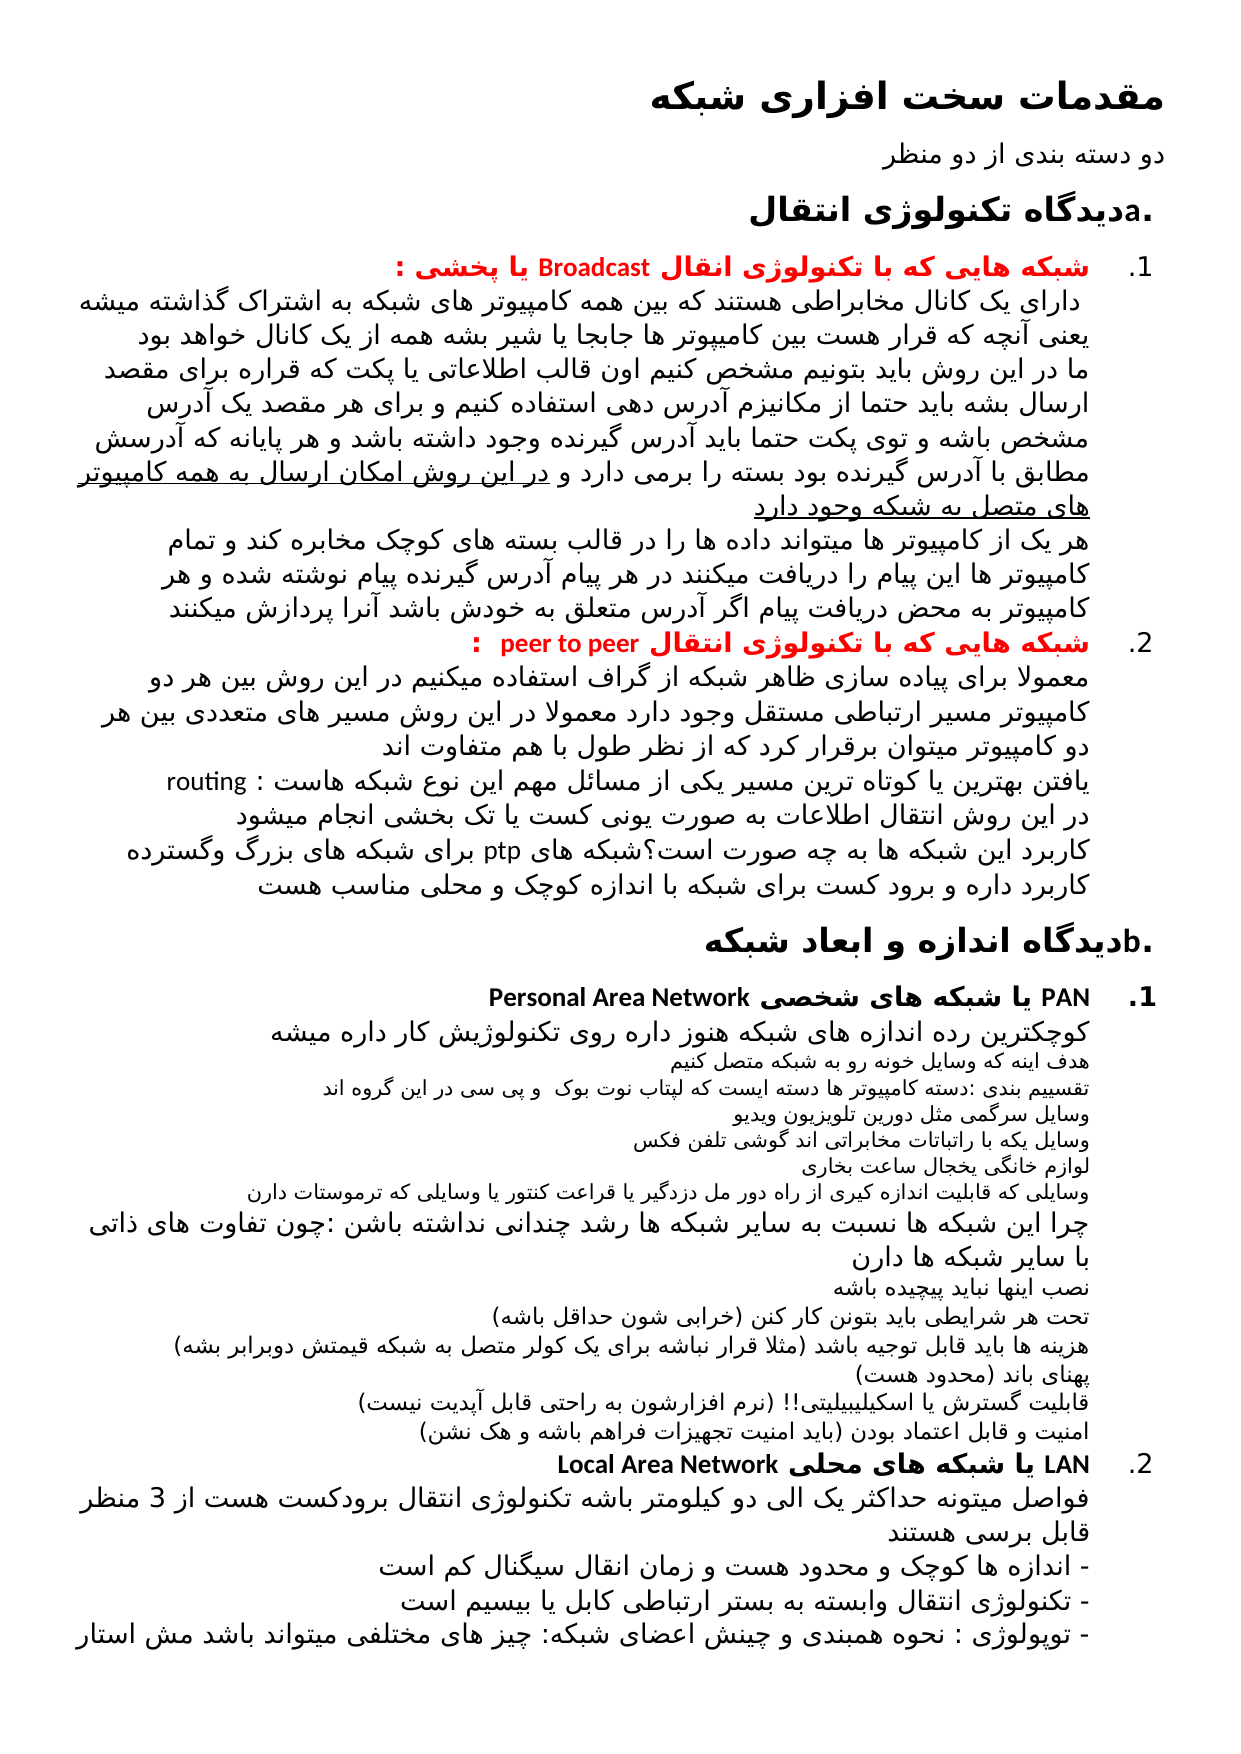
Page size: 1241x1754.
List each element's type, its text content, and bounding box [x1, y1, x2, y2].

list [75, 1447, 1128, 1650]
text مقدمات سخت افزاری شبکه [75, 75, 1165, 119]
text .bدیدگاه اندازه و ابعاد شبکه [75, 920, 1165, 961]
text .aدیدگاه تکنولوژی انتقال [75, 189, 1165, 230]
list شبکه هایی که با تکنولوژی انقال Broadcast یا پخشی : دارای یک کانال مخابراطی هستند که بین همه کامپیوتر های شبکه به اشتراک گذاشته میشه یعنی آنچه که قرار هست بین کامیپوتر ها جابجا یا شیر بشه همه از یک کانال خواهد بود ما در این روش باید بتونیم مشخص کنیم اون قالب اطلاعاتی یا پکت که قراره برای مقصد ارسال بشه باید حتما از مکانیزم آدرس دهی استفاده کنیم و برای هر مقصد یک آدرس مشخص باشه و توی پکت حتما باید آدرس گیرنده وجود داشته باشد و هر پایانه که آدرسش مطابق با آدرس گیرنده بود بسته را برمی دارد و در این روش امکان ارسال به همه کامپیوتر های متصل به شبکه وجود دارد هر یک از کامپیوتر ها میتواند داده ها را در قالب بسته های کوچک مخابره کند و تمام کامپیوتر ها این پیام را دریافت میکنند در هر پیام آدرس گیرنده پیام نوشته شده و هر کامپیوتر به محض دریافت پیام اگر آدرس متعلق به خودش باشد آنرا پردازش میکنند [75, 250, 1128, 624]
list PAN یا شبکه های شخصی Personal Area Network کوچکترین رده اندازه های شبکه هنوز داره روی تکنولوژیش کار داره میشه هدف اینه که وسایل خونه رو به شبکه متصل کنیم تقسییم بندی :دسته کامپیوتر ها دسته ایست که لپتاب نوت بوک و پی سی در این گروه اند وسایل سرگمی مثل دورین تلویزیون ویدیو وسایل یکه با راتباتات مخابراتی اند گوشی تلفن فکس لوازم خانگی یخجال ساعت بخاری وسایلی که قابلیت اندازه کیری از راه دور مل دزدگیر یا قراعت کنتور یا وسایلی که ترموستات دارن چرا این شبکه ها نسبت به سایر شبکه ها رشد چندانی نداشته باشن :چون تفاوت های ذاتی با سایر شبکه ها دارن نصب اینها نباید پیچیده باشه تحت هر شرایطی باید بتونن کار کنن (خرابی شون حداقل باشه) هزینه ها باید قابل توجیه باشد (مثلا قرار نباشه برای یک کولر متصل به شبکه قیمتش دوبرابر بشه) پهنای باند (محدود هست) قابلیت گسترش یا اسکیلیبیلیتی!! (نرم افزارشون به راحتی قابل آپدیت نیست) امنیت و قابل اعتماد بودن (باید امنیت تجهیزات فراهم باشه و هک نشن) [75, 980, 1128, 1445]
list شبکه هایی که با تکنولوژی انتقال peer to peer : معمولا برای پیاده سازی ظاهر شبکه از گراف استفاده میکنیم در این روش بین هر دو کامپیوتر مسیر ارتباطی مستقل وجود دارد معمولا در این روش مسیر های متعددی بین هر دو کامپیوتر میتوان برقرار کرد که از نظر طول با هم متفاوت اند یافتن بهترین یا کوتاه ترین مسیر یکی از مسائل مهم این نوع شبکه هاست : routing در این روش انتقال اطلاعات به صورت یونی کست یا تک بخشی انجام میشود کاربرد این شبکه ها به چه صورت است؟شبکه های ptp برای شبکه های بزرگ وگسترده کاربرد داره و برود کست برای شبکه با اندازه کوچک و محلی مناسب هست [75, 626, 1128, 901]
text دو دسته بندی از دو منظر [75, 139, 1165, 170]
